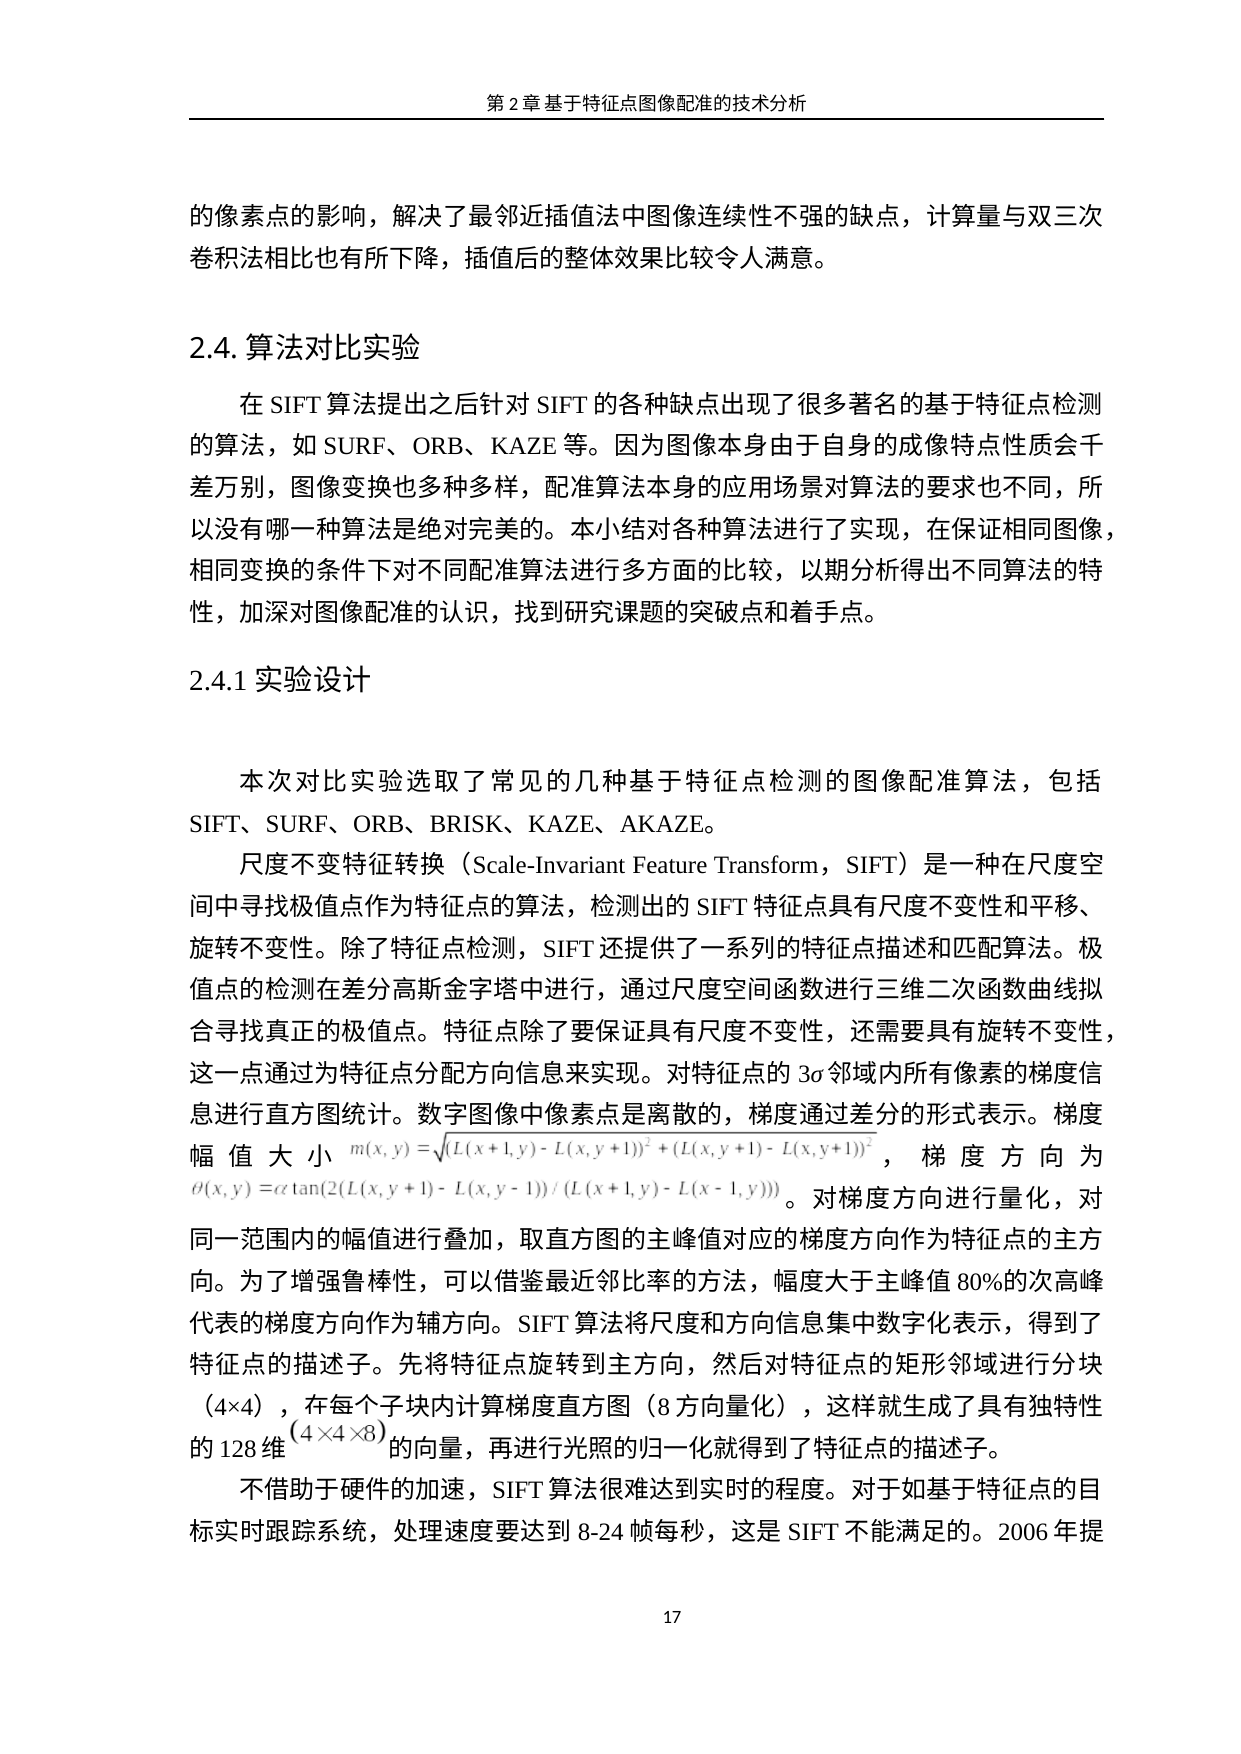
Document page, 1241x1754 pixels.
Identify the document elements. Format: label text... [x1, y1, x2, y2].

text 本次对比实验选取了常见的几种基于特征点检测的图像配准算法，包括SIFT、SURF、ORB、BRISK、KAZE、AKAZE。 [189, 757, 1104, 840]
subtitle 2.4.1 实验设计 [189, 657, 1104, 699]
text 尺度不变特征转换（Scale-Invariant Feature Transform，SIFT）是一种在尺度空间中寻找极值点作为特征点的算法，检测出的SIFT特征点具有尺度不变性和平移、旋转不变性。除了特征点检测，SIFT还提供了一系列的特征点描述和匹配算法。极值点的检测在差分高斯金字塔中进行，通过尺度空间函数进行三维二次函数曲线拟合寻找真正的极值点。特征点除了要保证具有尺度不变性，还需要具有旋转不变性，这一点通过为特征点分配方向信息来实现。对特征点的3σ邻域内所有像素的梯度信息进行直方图统计。数字图像中像素点是离散的，梯度通过差分的形式表示。梯度幅值大小，梯度方向为。对梯度方向进行量化，对同一范围内的幅值进行叠加，取直方图的主峰值对应的梯度方向作为特征点的主方向。为了增强鲁棒性，可以借鉴最近邻比率的方法，幅度大于主峰值80%的次高峰代表的梯度方向作为辅方向。SIFT算法将尺度和方向信息集中数字化表示，得到了特征点的描述子。先将特征点旋转到主方向，然后对特征点的矩形邻域进行分块（4×4），在每个子块内计算梯度直方图（8方向量化），这样就生成了具有独特性的128维的向量，再进行光照的归一化就得到了特征点的描述子。 [189, 840, 1104, 1465]
subtitle 2.4. 算法对比实验 [189, 326, 1104, 367]
text 在SIFT算法提出之后针对SIFT的各种缺点出现了很多著名的基于特征点检测的算法，如SURF、ORB、KAZE等。因为图像本身由于自身的成像特点性质会千差万别，图像变换也多种多样，配准算法本身的应用场景对算法的要求也不同，所以没有哪一种算法是绝对完美的。本小结对各种算法进行了实现，在保证相同图像，相同变换的条件下对不同配准算法进行多方面的比较，以期分析得出不同算法的特性，加深对图像配准的认识，找到研究课题的突破点和着手点。 [189, 380, 1104, 630]
